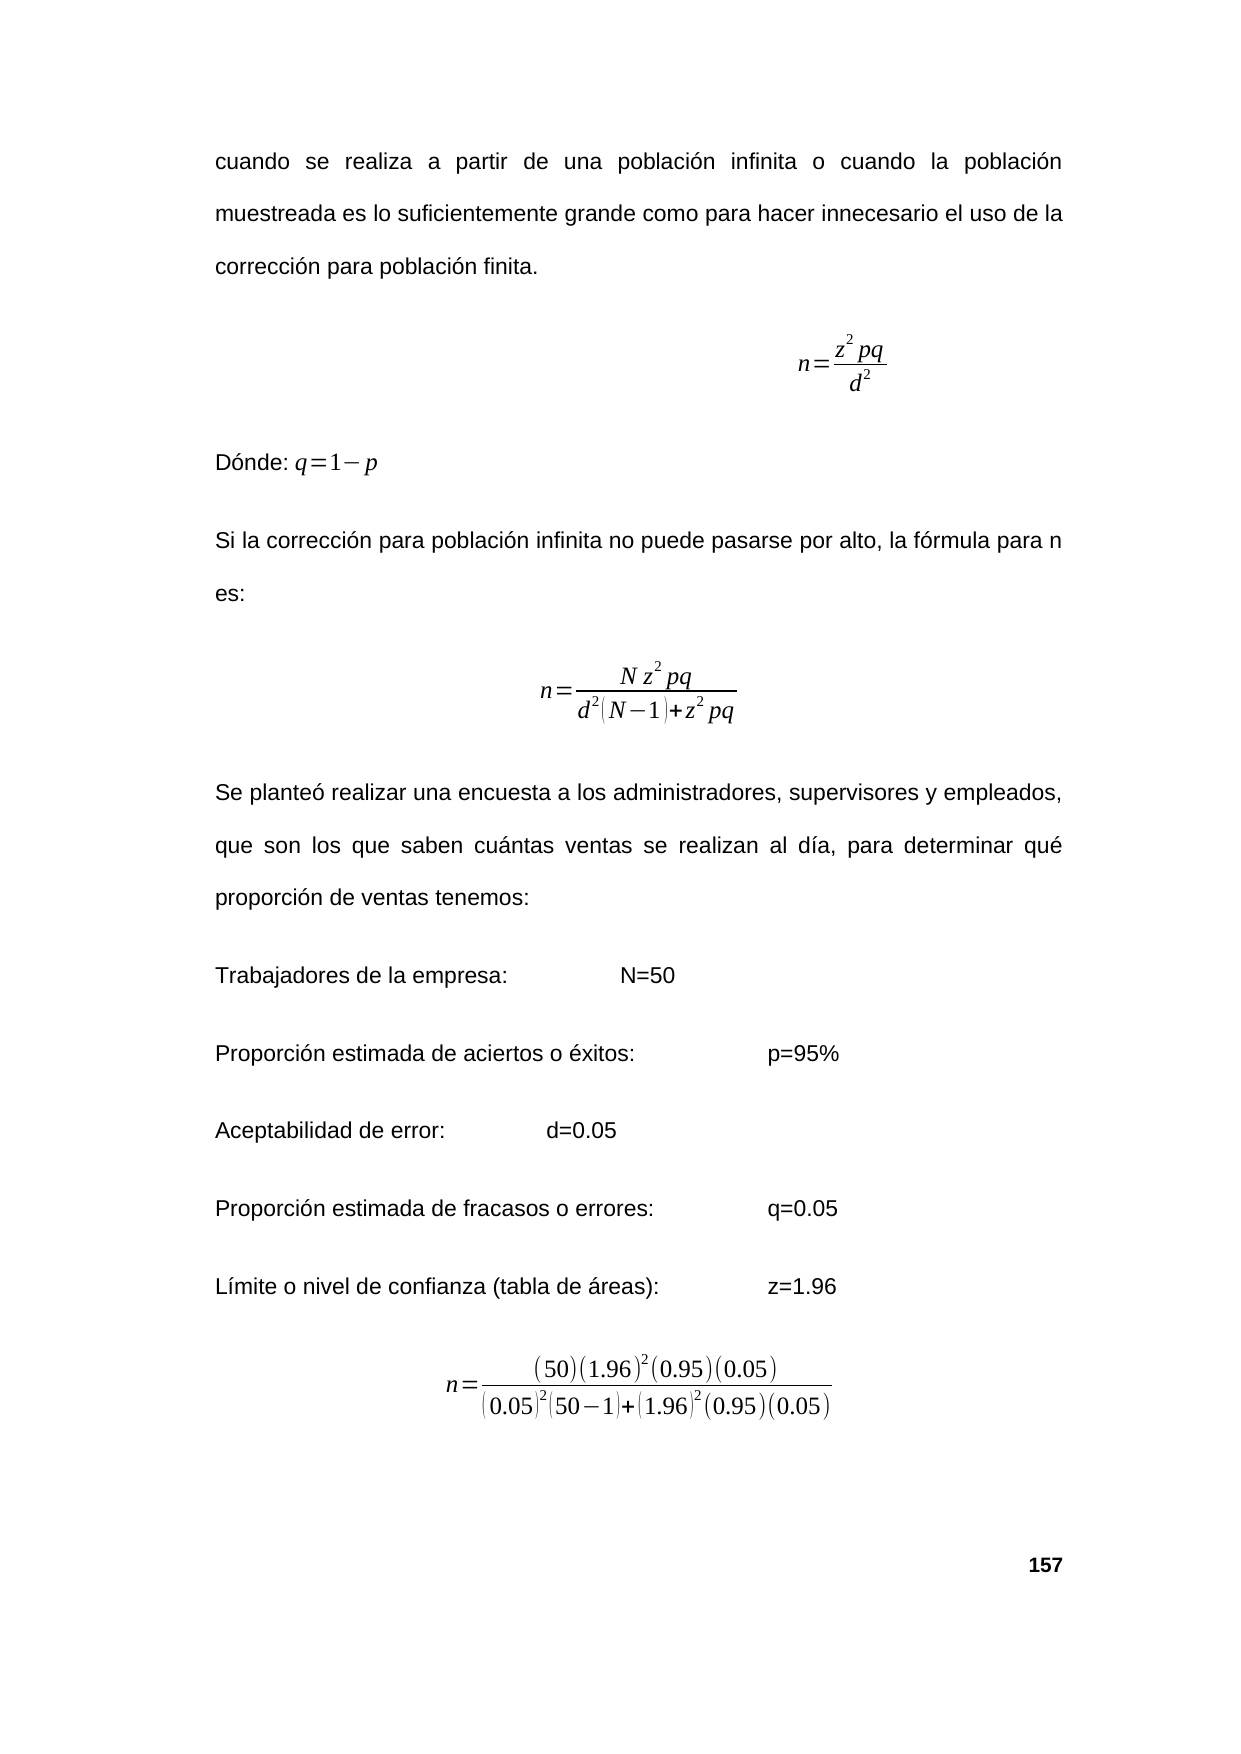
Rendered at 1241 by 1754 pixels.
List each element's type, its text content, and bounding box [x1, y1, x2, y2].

text Proporción estimada de fracasos o errores: q=0.05 [215, 1195, 1063, 1221]
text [215, 148, 1063, 279]
text Límite o nivel de confianza (tabla de áreas): z=1.96 [215, 1273, 1063, 1299]
text Trabajadores de la empresa: N=50 [215, 962, 1063, 988]
text Proporción estimada de aciertos o éxitos: p=95% [215, 1040, 1063, 1066]
text Dónde: [215, 448, 1063, 476]
text Se planteó realizar una encuesta a los administradores, supervisores y empleados, que son los que saben cuántas ventas se realizan al día, para determinar qué proporción de ventas tenemos: [215, 779, 1063, 911]
text Si la corrección para población infinita no puede pasarse por alto, la fórmula para n es: [215, 527, 1063, 606]
text Aceptabilidad de error: d=0.05 [215, 1117, 1063, 1144]
